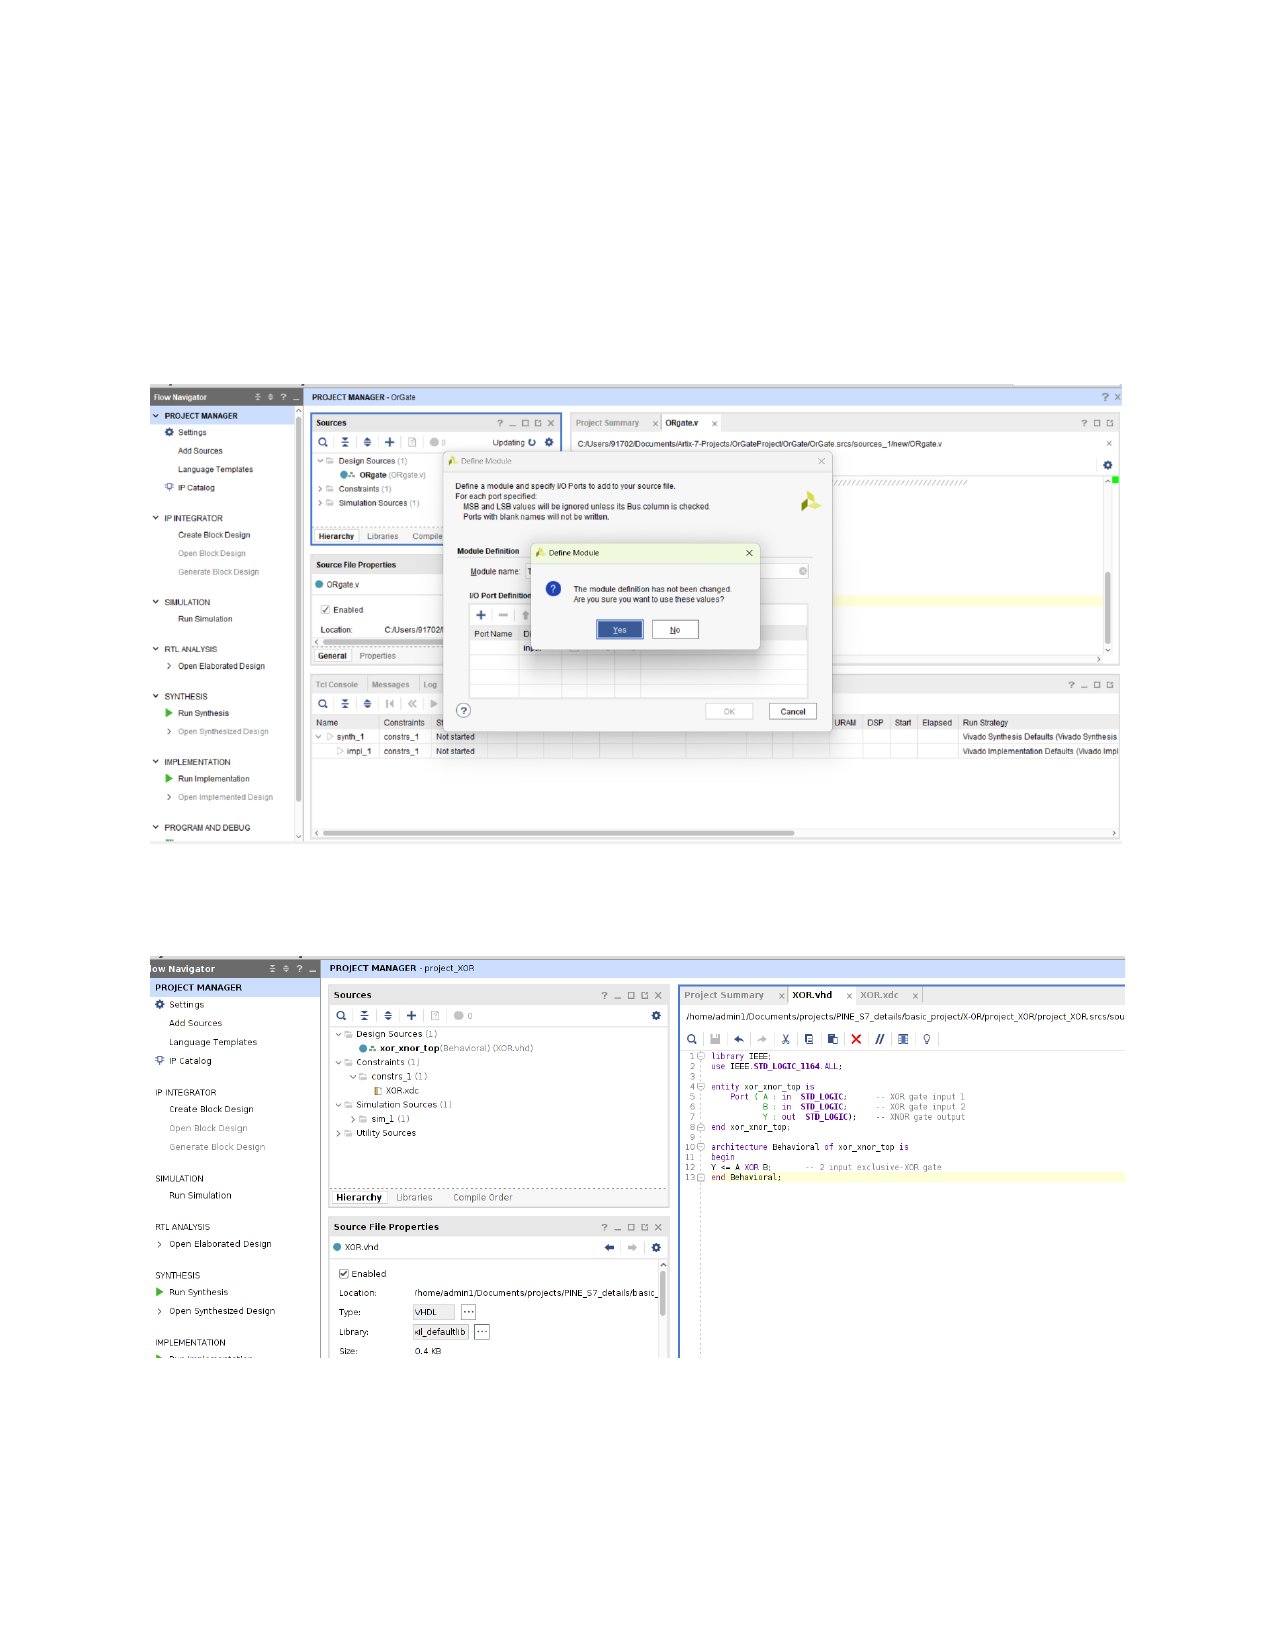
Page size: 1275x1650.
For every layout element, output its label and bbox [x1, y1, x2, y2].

picture [150, 384, 1122, 844]
picture [150, 956, 1125, 1358]
